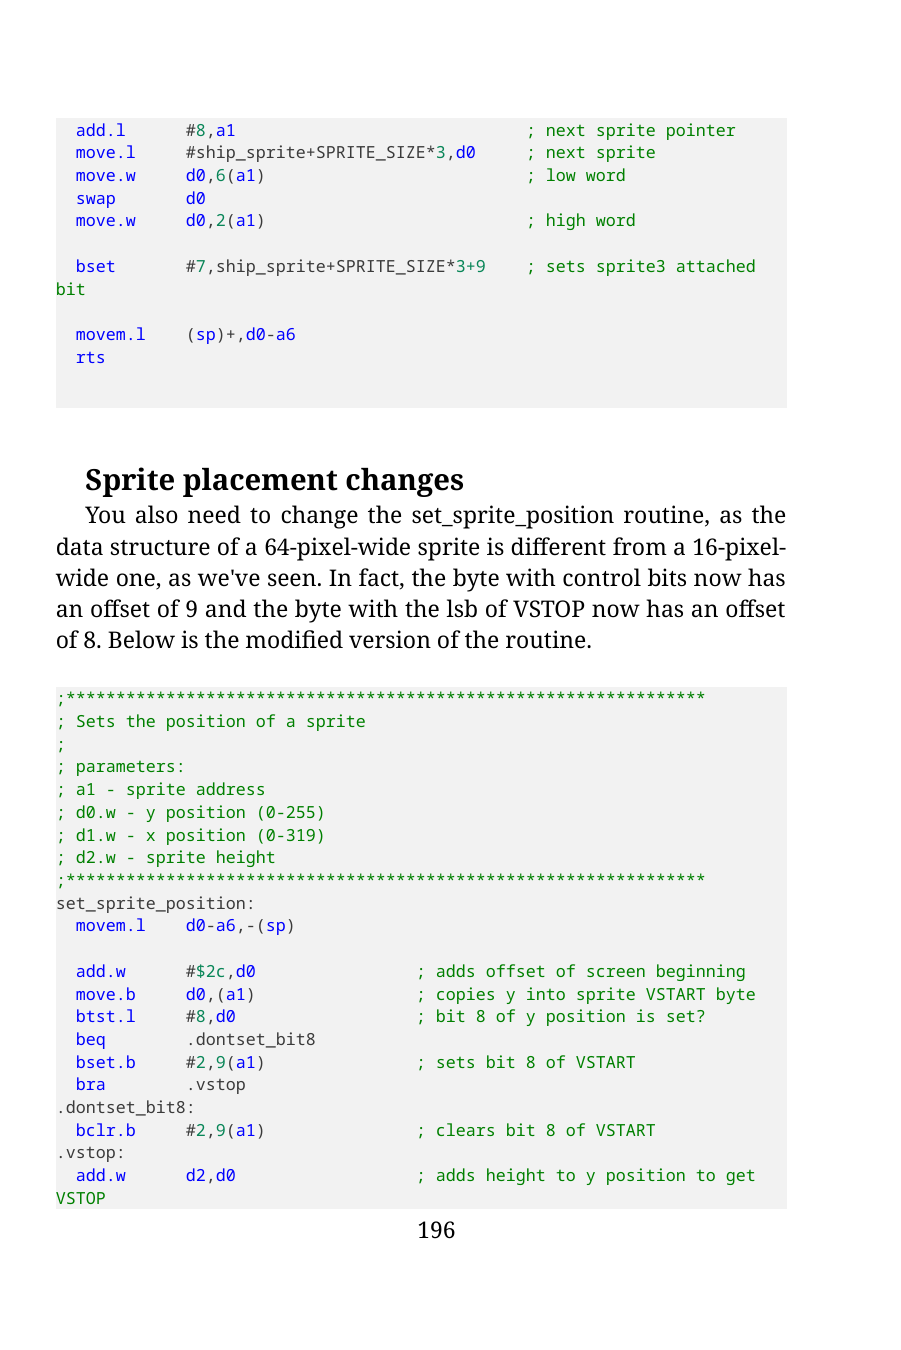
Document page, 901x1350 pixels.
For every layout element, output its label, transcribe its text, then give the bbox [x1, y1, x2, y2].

text add.w #$2c,d0 ; adds offset of screen beginning [56, 959, 787, 982]
text ; [56, 732, 787, 755]
text ; d1.w - x position (0-319) [56, 823, 787, 846]
text You also need to change the set_sprite_position routine, as the data structure of a 64-pixel-wide sprite is different from a 16-pixel-wide one, as we've seen. In fact, the byte with control bits now has an offset of 9 and the byte with the lsb of VSTOP now has an offset of 8. Below is the modified version of the routine. [56, 499, 787, 656]
text .dontset_bit8: [56, 1096, 787, 1118]
text ; d2.w - sprite height [56, 846, 787, 868]
text ;**************************************************************** [56, 868, 787, 891]
text swap d0 [56, 186, 787, 209]
text set_sprite_position: [56, 891, 787, 914]
text ; a1 - sprite address [56, 778, 787, 800]
text move.w d0,6(a1) ; low word [56, 163, 787, 186]
text move.l #ship_sprite+SPRITE_SIZE*3,d0 ; next sprite [56, 141, 787, 163]
text bset.b #2,9(a1) ; sets bit 8 of VSTART [56, 1050, 787, 1073]
text add.w d2,d0 ; adds height to y position to get VSTOP [56, 1164, 787, 1209]
text beq .dontset_bit8 [56, 1027, 787, 1050]
text add.l #8,a1 ; next sprite pointer [56, 118, 787, 141]
text bset #7,ship_sprite+SPRITE_SIZE*3+9 ; sets sprite3 attached bit [56, 254, 787, 300]
text movem.l d0-a6,-(sp) [56, 914, 787, 937]
text btst.l #8,d0 ; bit 8 of y position is set? [56, 1005, 787, 1027]
text ; Sets the position of a sprite [56, 709, 787, 732]
text move.w d0,2(a1) ; high word [56, 209, 787, 232]
text .vstop: [56, 1141, 787, 1164]
subtitle Sprite placement changes [56, 460, 787, 499]
text move.b d0,(a1) ; copies y into sprite VSTART byte [56, 982, 787, 1005]
text ; parameters: [56, 755, 787, 778]
text bclr.b #2,9(a1) ; clears bit 8 of VSTART [56, 1118, 787, 1141]
text bra .vstop [56, 1073, 787, 1096]
text ; d0.w - y position (0-255) [56, 800, 787, 823]
text ;**************************************************************** [56, 687, 787, 709]
text rts [56, 345, 787, 368]
text movem.l (sp)+,d0-a6 [56, 322, 787, 345]
